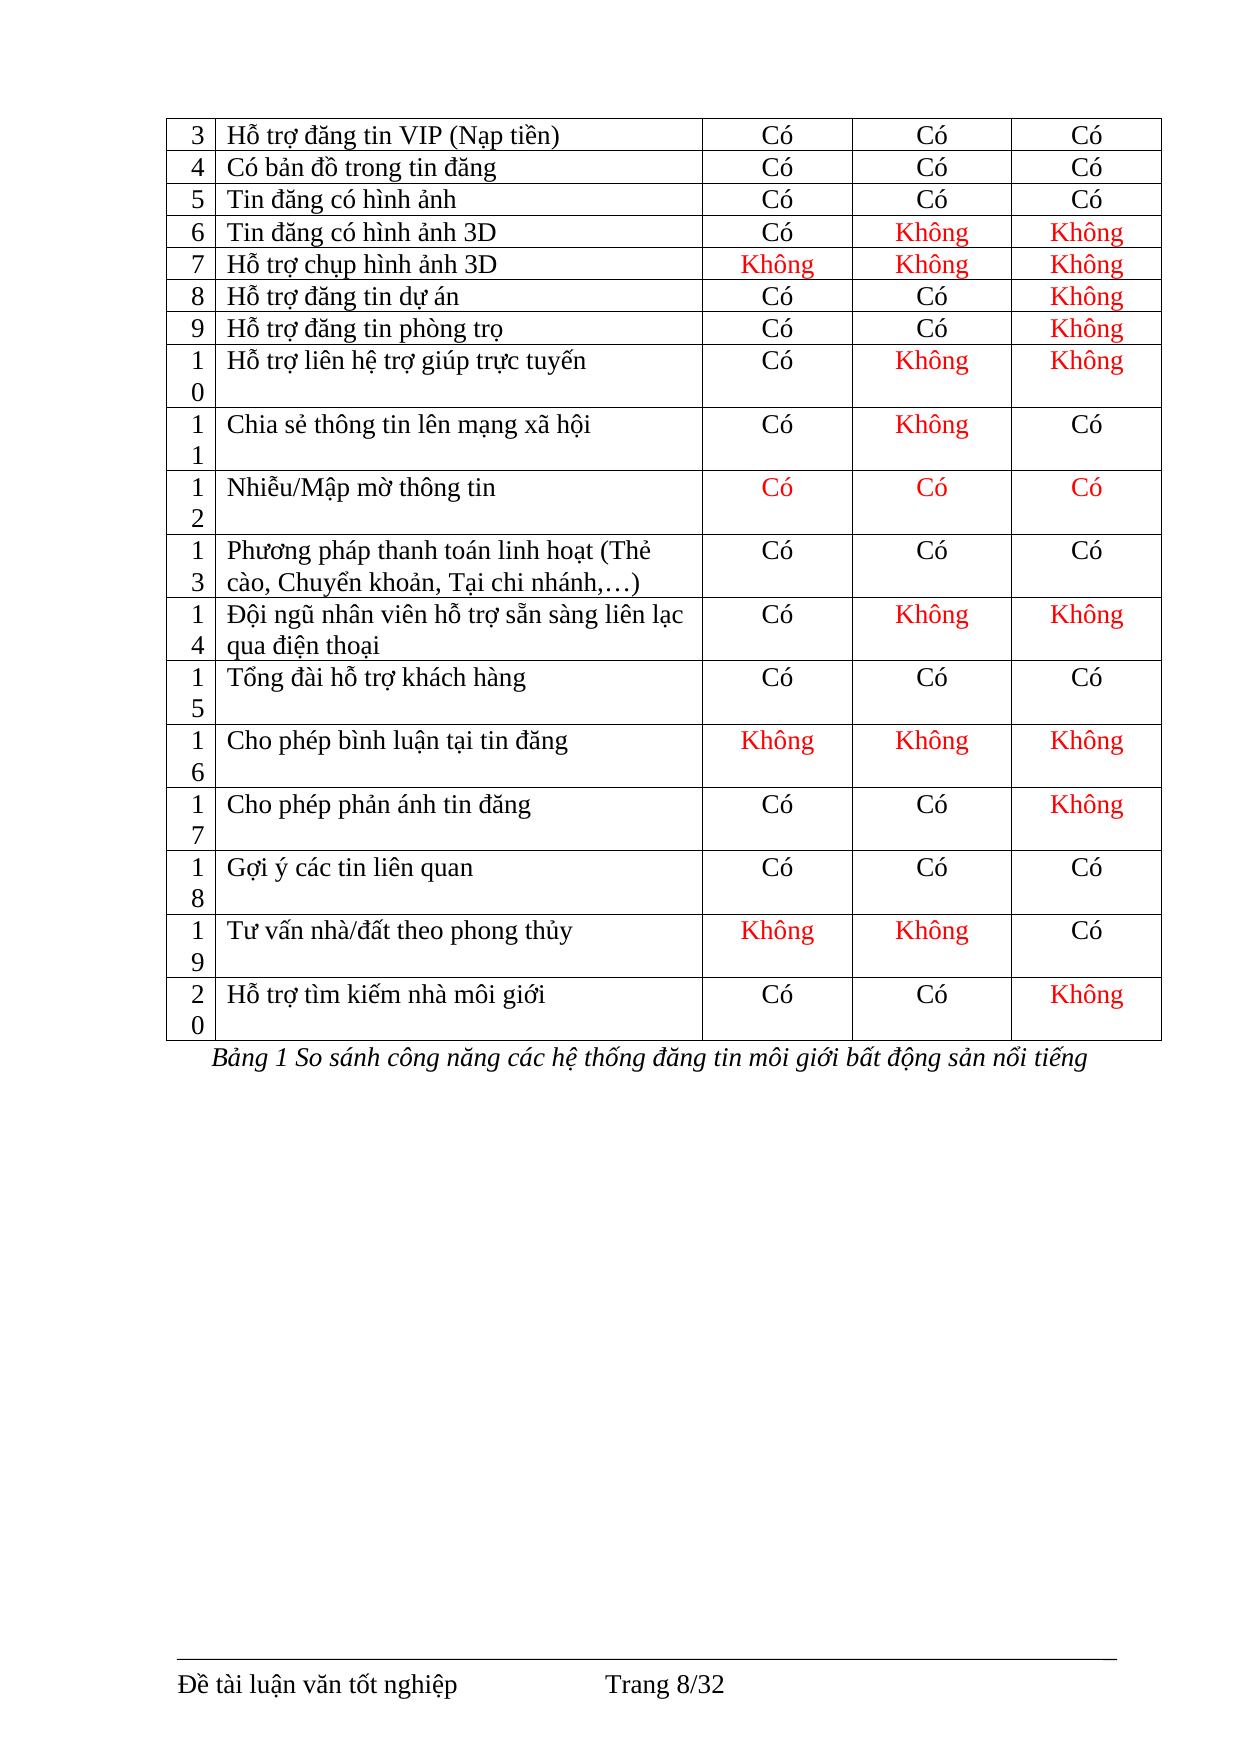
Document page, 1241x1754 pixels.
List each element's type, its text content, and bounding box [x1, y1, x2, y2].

table_cell Không [703, 725, 852, 787]
table_cell Không [853, 216, 1011, 247]
table_cell Không [1012, 248, 1161, 279]
table_cell Không [703, 915, 852, 977]
table_cell Có [853, 119, 1011, 150]
table_cell Có [853, 151, 1011, 182]
table_cell Có [703, 216, 852, 247]
table_cell Tổng đài hỗ trợ khách hàng [216, 661, 702, 723]
table_cell Có bản đồ trong tin đăng [216, 151, 702, 182]
table_cell Không [1012, 598, 1161, 660]
table_cell Có [1012, 151, 1161, 182]
table_cell Có [853, 978, 1011, 1040]
table_cell 9 [167, 312, 215, 343]
table_cell Hỗ trợ đăng tin VIP (Nạp tiền) [216, 119, 702, 150]
table_cell Không [1012, 312, 1161, 343]
table_cell Nhiễu/Mập mờ thông tin [216, 471, 702, 533]
table_cell 6 [167, 216, 215, 247]
table_cell Hỗ trợ liên hệ trợ giúp trực tuyến [216, 345, 702, 407]
table_cell Có [1012, 408, 1161, 470]
table_cell 18 [167, 851, 215, 913]
table_cell Cho phép bình luận tại tin đăng [216, 725, 702, 787]
table_cell Có [1012, 915, 1161, 977]
table_cell Gợi ý các tin liên quan [216, 851, 702, 913]
table_cell Có [703, 788, 852, 850]
table_cell Có [853, 788, 1011, 850]
table_cell 5 [167, 184, 215, 215]
table_cell 20 [167, 978, 215, 1040]
table_cell Có [703, 119, 852, 150]
table_cell Có [1012, 471, 1161, 533]
table_cell 10 [167, 345, 215, 407]
table_cell Không [853, 915, 1011, 977]
table_cell 16 [167, 725, 215, 787]
table_cell Có [703, 280, 852, 311]
table_cell Có [853, 661, 1011, 723]
table_cell Có [853, 535, 1011, 597]
table_cell Đội ngũ nhân viên hỗ trợ sẵn sàng liên lạc qua điện thoại [216, 598, 702, 660]
table_cell Có [703, 851, 852, 913]
table_cell Có [853, 851, 1011, 913]
table_cell Có [703, 184, 852, 215]
table_cell Có [1012, 661, 1161, 723]
table_cell Có [703, 978, 852, 1040]
table_cell Có [1012, 851, 1161, 913]
table_cell 12 [167, 471, 215, 533]
table_cell Tin đăng có hình ảnh [216, 184, 702, 215]
table_cell Có [853, 471, 1011, 533]
table_cell Có [703, 471, 852, 533]
table_cell 11 [167, 408, 215, 470]
table_cell Chia sẻ thông tin lên mạng xã hội [216, 408, 702, 470]
table_cell 15 [167, 661, 215, 723]
table_cell Không [853, 345, 1011, 407]
table_cell Không [853, 598, 1011, 660]
table_cell Không [1012, 216, 1161, 247]
table_cell Cho phép phản ánh tin đăng [216, 788, 702, 850]
table_cell Không [703, 248, 852, 279]
table_cell 14 [167, 598, 215, 660]
table_cell Không [853, 725, 1011, 787]
table_cell Tư vấn nhà/đất theo phong thủy [216, 915, 702, 977]
table_cell Có [703, 535, 852, 597]
table_cell Không [853, 248, 1011, 279]
table_cell Có [853, 312, 1011, 343]
table_cell 3 [167, 119, 215, 150]
table_cell Không [1012, 978, 1161, 1040]
table_cell Không [853, 408, 1011, 470]
table_cell 8 [167, 280, 215, 311]
table_cell Phương pháp thanh toán linh hoạt (Thẻ cào, Chuyển khoản, Tại chi nhánh,…) [216, 535, 702, 597]
table_cell 7 [167, 248, 215, 279]
table_cell Có [703, 408, 852, 470]
table_cell 13 [167, 535, 215, 597]
table_cell 4 [167, 151, 215, 182]
table_cell Có [853, 280, 1011, 311]
table_cell Có [703, 598, 852, 660]
table_cell Có [703, 345, 852, 407]
table_cell Hỗ trợ tìm kiếm nhà môi giới [216, 978, 702, 1040]
table_cell Hỗ trợ đăng tin phòng trọ [216, 312, 702, 343]
table_cell 19 [167, 915, 215, 977]
table_cell Có [1012, 535, 1161, 597]
table_cell Hỗ trợ chụp hình ảnh 3D [216, 248, 702, 279]
table_cell Có [703, 661, 852, 723]
table_cell Không [1012, 725, 1161, 787]
table_cell Tin đăng có hình ảnh 3D [216, 216, 702, 247]
table_cell Không [1012, 280, 1161, 311]
table_cell Có [853, 184, 1011, 215]
table_cell Không [1012, 345, 1161, 407]
table_cell Không [1012, 788, 1161, 850]
table_cell Có [703, 312, 852, 343]
table_cell Có [1012, 119, 1161, 150]
table_cell Hỗ trợ đăng tin dự án [216, 280, 702, 311]
table_cell Có [1012, 184, 1161, 215]
table_cell 17 [167, 788, 215, 850]
table_cell Có [703, 151, 852, 182]
